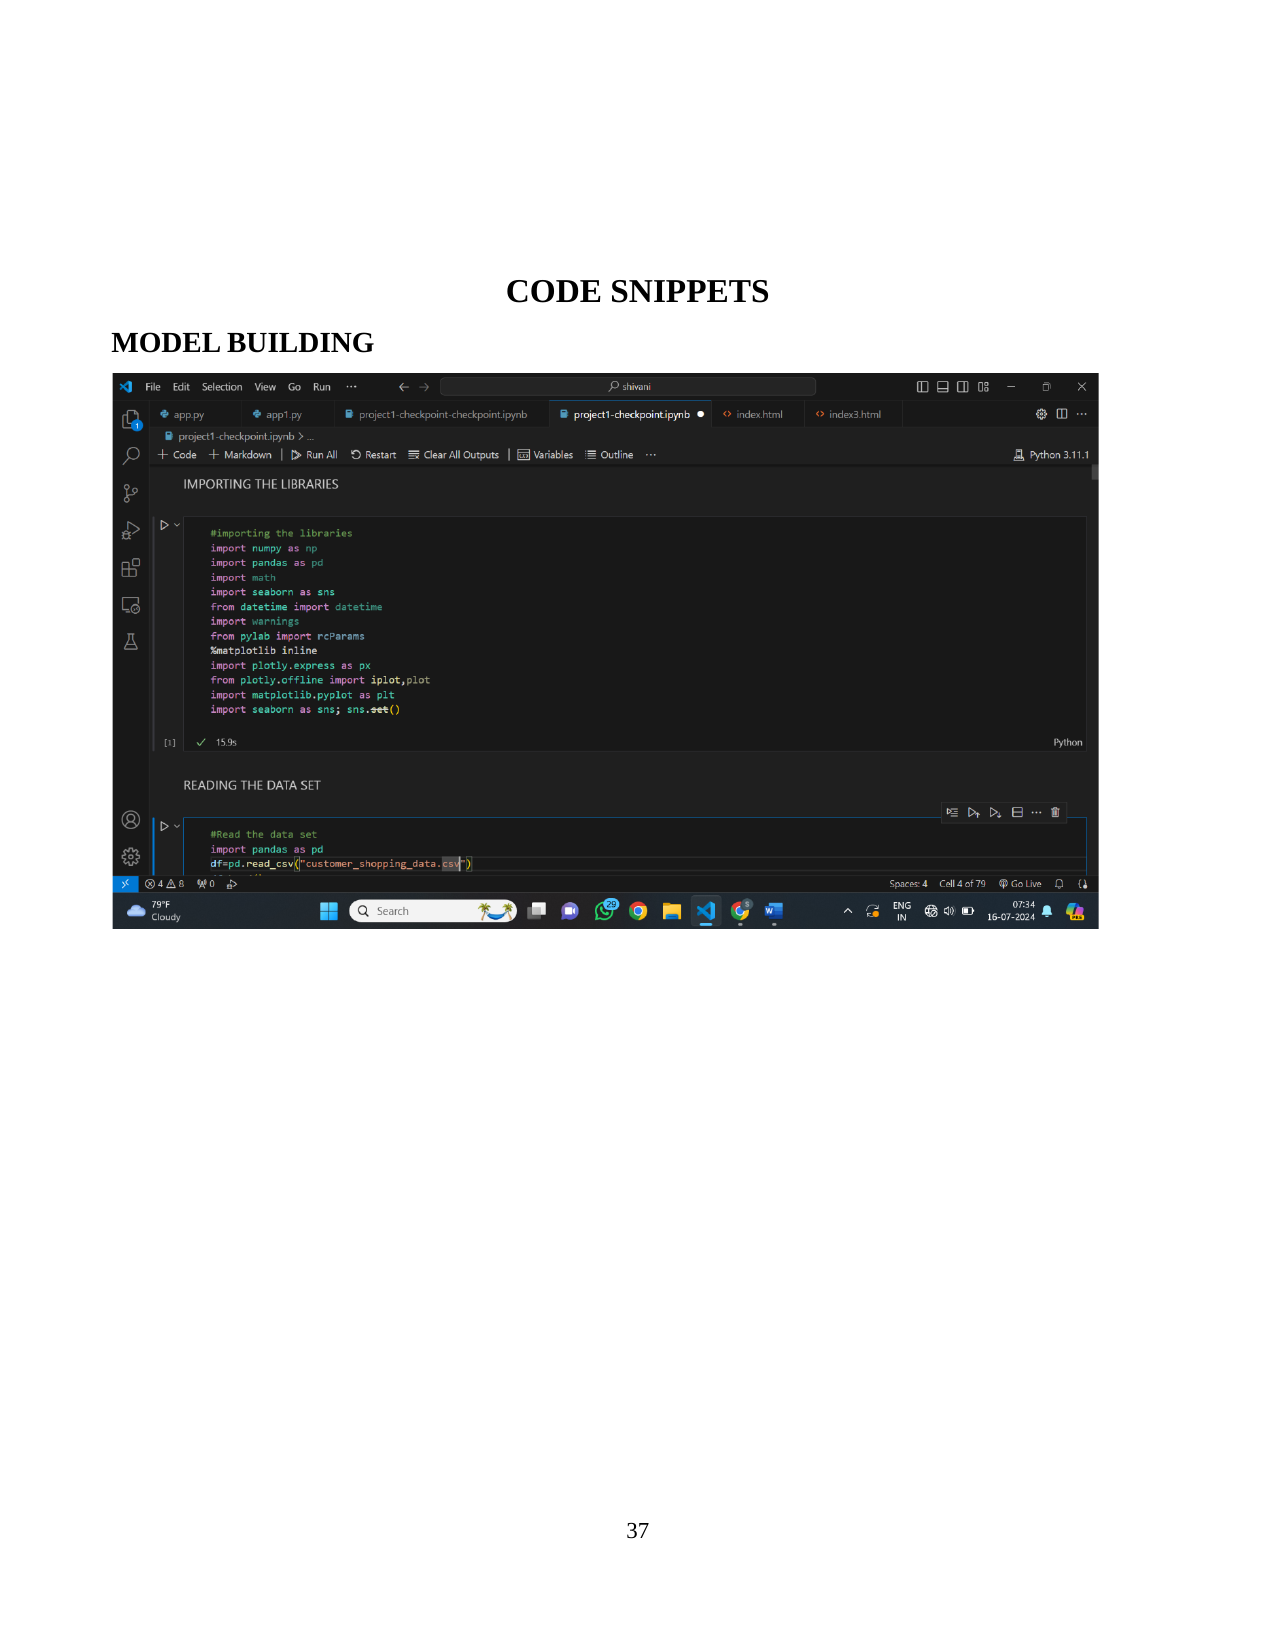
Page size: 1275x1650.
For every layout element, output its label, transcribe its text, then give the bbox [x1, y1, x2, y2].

picture [112, 373, 1099, 929]
subtitle CODE SNIPPETS [151, 272, 1124, 310]
subtitle MODEL BUILDING [111, 325, 1171, 359]
